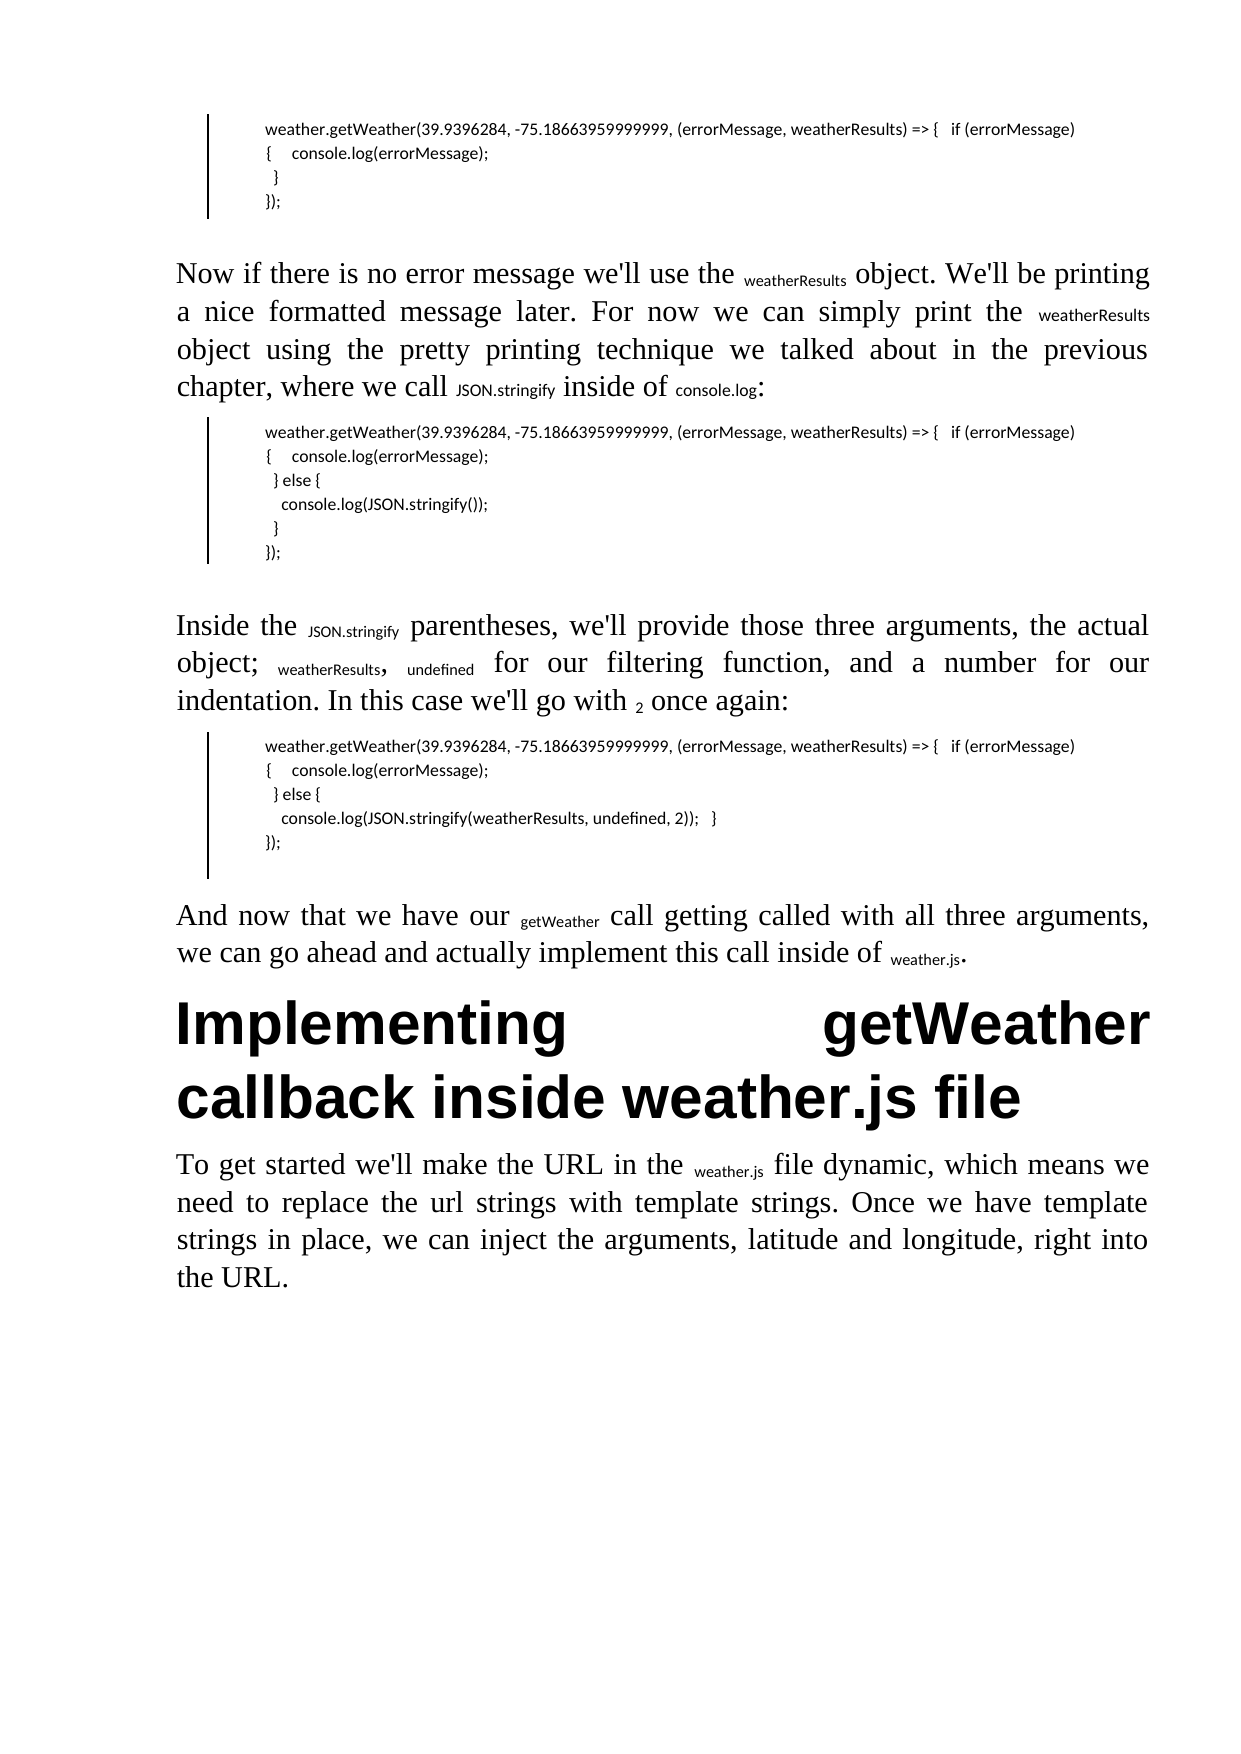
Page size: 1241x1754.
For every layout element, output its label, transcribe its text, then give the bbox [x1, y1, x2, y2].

text } else { [214, 783, 722, 805]
text Now if there is no error message we'll use the weatherResults object. We'll be printing a nice formatted message later. For now we can simply print the weatherResults object using the pretty printing technique we talked about in the previous chapter, where we call JSON.stringify inside of console.log: [176, 256, 1150, 403]
text console.log(JSON.stringify(weatherResults, undefined, 2)); } [214, 807, 893, 829]
text To get started we'll make the URL in the weather.js file dynamic, which means we need to replace the url strings with template strings. Once we have template strings in place, we can inject the arguments, latitude and longitude, right into the URL. [176, 1146, 1150, 1293]
text weather.getWeather(39.9396284, -75.18663959999999, (errorMessage, weatherResults) => { if (errorMessage) { console.log(errorMessage); [214, 118, 1141, 163]
text weather.getWeather(39.9396284, -75.18663959999999, (errorMessage, weatherResults) => { if (errorMessage) { console.log(errorMessage); [214, 736, 1141, 781]
text } else { [214, 469, 722, 490]
text And now that we have our getWeather call getting called with all three arguments, we can go ahead and actually implement this call inside of weather.js. [176, 897, 1150, 970]
text Inside the JSON.stringify parentheses, we'll provide those three arguments, the actual object; weatherResults, undefined for our filtering function, and a number for our indentation. In this case we'll go with 2 once again: [176, 607, 1150, 718]
text weather.getWeather(39.9396284, -75.18663959999999, (errorMessage, weatherResults) => { if (errorMessage) { console.log(errorMessage); [214, 421, 1141, 466]
text } [214, 517, 722, 538]
text } [214, 166, 722, 188]
text }); [214, 832, 722, 853]
text }); [214, 190, 722, 212]
text Implementing getWeather callback inside weather.js file [176, 988, 1152, 1131]
text console.log(JSON.stringify()); [214, 493, 722, 514]
text }); [214, 541, 722, 563]
